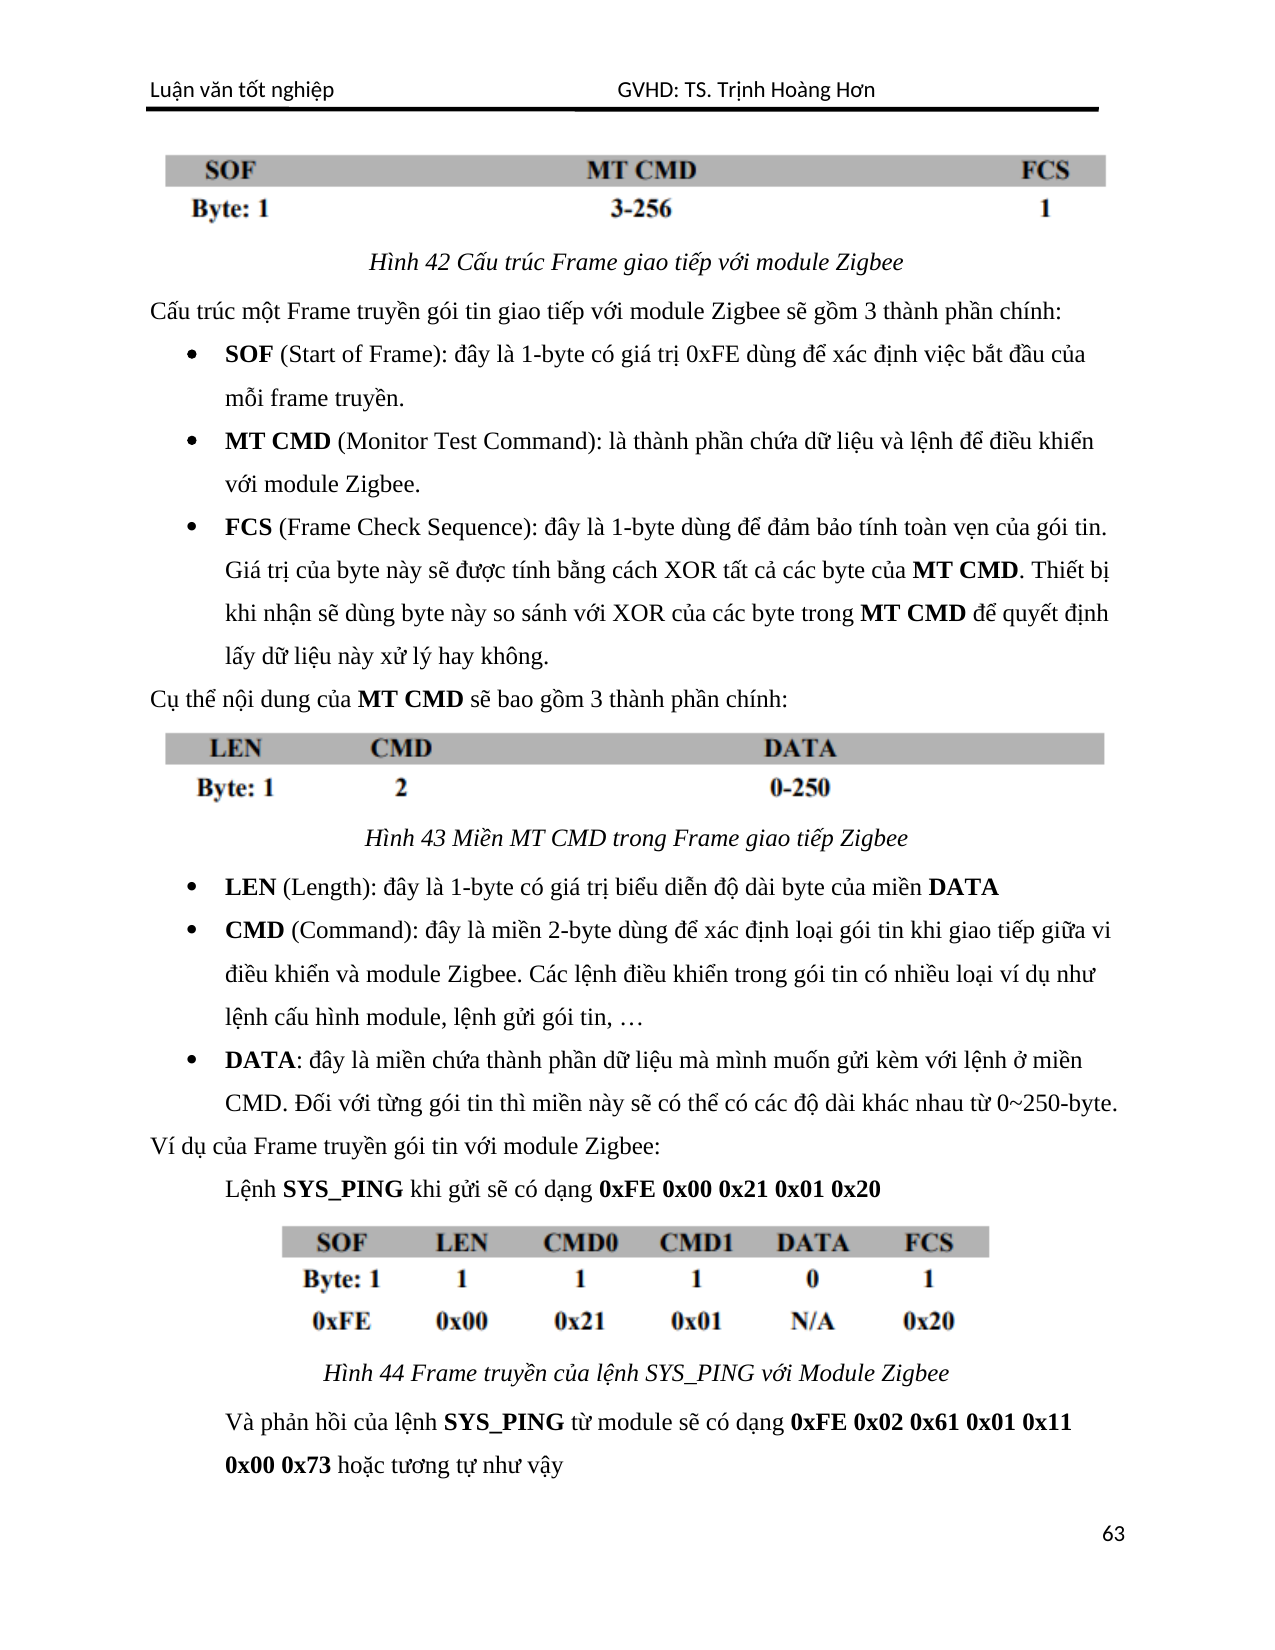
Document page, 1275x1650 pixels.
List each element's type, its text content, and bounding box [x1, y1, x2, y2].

text Lệnh SYS_PING khi gửi sẽ có dạng 0xFE 0x00 0x21 0x01 0x20 [150, 1174, 1125, 1203]
text Cụ thể nội dung của MT CMD sẽ bao gồm 3 thành phần chính: [150, 684, 1125, 713]
list DATA: đây là miền chứa thành phần dữ liệu mà mình muốn gửi kèm với lệnh ở miền CMD. Đối với từng gói tin thì miền này sẽ có thể có các độ dài khác nhau từ 0~250-byte. [187, 1045, 1125, 1117]
list MT CMD (Monitor Test Command): là thành phần chứa dữ liệu và lệnh để điều khiển với module Zigbee. [187, 426, 1125, 498]
list LEN (Length): đây là 1-byte có giá trị biểu diễn độ dài byte của miền DATA [187, 872, 1125, 901]
text Cấu trúc một Frame truyền gói tin giao tiếp với module Zigbee sẽ gồm 3 thành phần chính: [150, 296, 1125, 325]
picture [161, 727, 1114, 809]
text Và phản hồi của lệnh SYS_PING từ module sẽ có dạng 0xFE 0x02 0x61 0x01 0x11 0x00 0x73 hoặc tương tự như vậy [225, 1407, 1125, 1479]
list SOF (Start of Frame): đây là 1-byte có giá trị 0xFE dùng để xác định việc bắt đầu của mỗi frame truyền. [187, 339, 1125, 411]
picture [161, 150, 1114, 233]
list FCS (Frame Check Sequence): đây là 1-byte dùng để đảm bảo tính toàn vẹn của gói tin. Giá trị của byte này sẽ được tính bằng cách XOR tất cả các byte của MT CMD. Thiết bị khi nhận sẽ dùng byte này so sánh với XOR của các byte trong MT CMD để quyết định lấy dữ liệu này xử lý hay không. [187, 512, 1125, 670]
text Ví dụ của Frame truyền gói tin với module Zigbee: [150, 1131, 1125, 1160]
picture [273, 1217, 1002, 1344]
list CMD (Command): đây là miền 2-byte dùng để xác định loại gói tin khi giao tiếp giữa vi điều khiển và module Zigbee. Các lệnh điều khiển trong gói tin có nhiều loại ví dụ như lệnh cấu hình module, lệnh gửi gói tin, … [187, 916, 1125, 1031]
